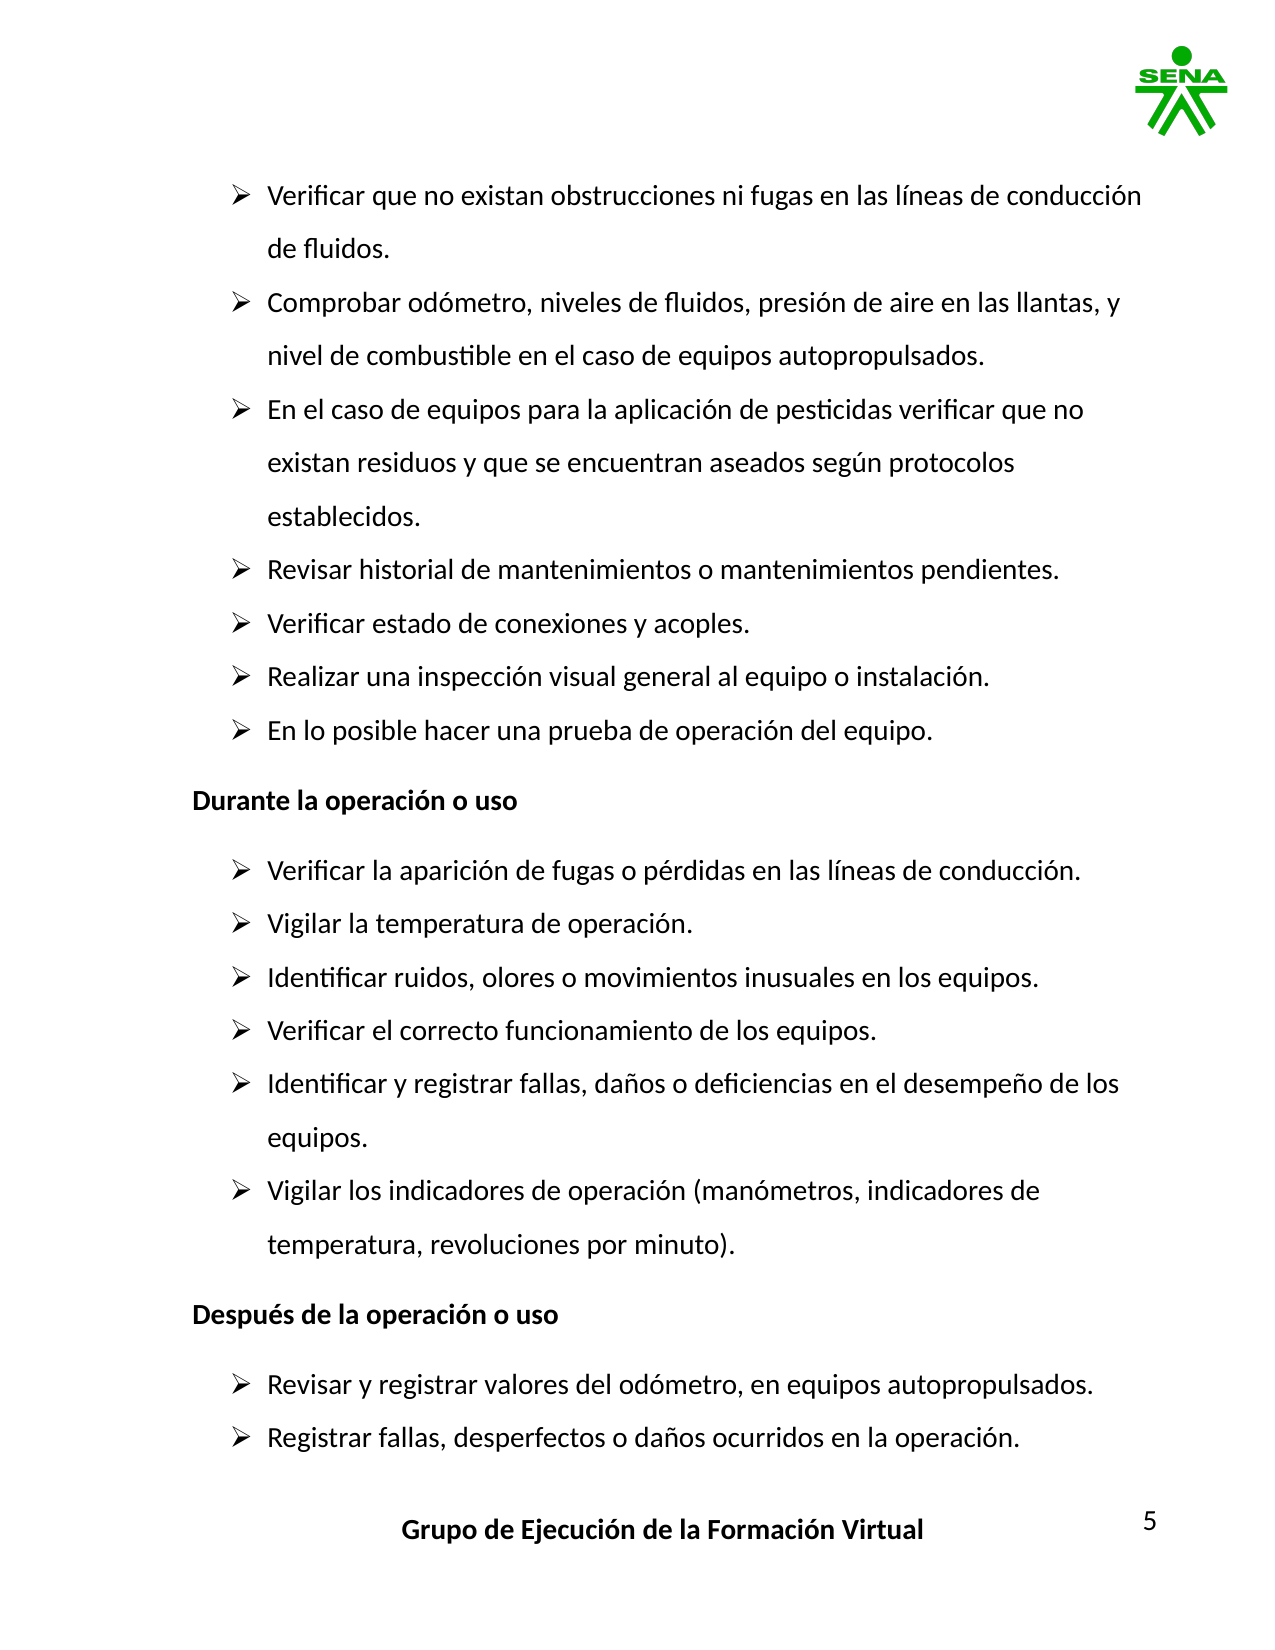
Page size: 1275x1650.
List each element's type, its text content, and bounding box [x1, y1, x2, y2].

list Vigilar la temperatura de operación. [229, 905, 1157, 941]
list Verificar la aparición de fugas o pérdidas en las líneas de conducción. [229, 852, 1157, 887]
list Verificar el correcto funcionamiento de los equipos. [229, 1012, 1157, 1048]
list Vigilar los indicadores de operación (manómetros, indicadores de temperatura, revoluciones por minuto). [229, 1172, 1157, 1261]
list Realizar una inspección visual general al equipo o instalación. [229, 658, 1157, 694]
text Después de la operación o uso [118, 1296, 1157, 1332]
list Comprobar odómetro, niveles de fluidos, presión de aire en las llantas, y nivel de combustible en el caso de equipos autopropulsados. [229, 284, 1157, 373]
picture [1135, 46, 1228, 136]
list Verificar que no existan obstrucciones ni fugas en las líneas de conducción de fluidos. [229, 177, 1157, 266]
list Registrar fallas, desperfectos o daños ocurridos en la operación. [229, 1419, 1157, 1455]
list Verificar estado de conexiones y acoples. [229, 605, 1157, 640]
list Revisar historial de mantenimientos o mantenimientos pendientes. [229, 551, 1157, 587]
text Durante la operación o uso [118, 782, 1157, 817]
list Revisar y registrar valores del odómetro, en equipos autopropulsados. [229, 1366, 1157, 1402]
list En lo posible hacer una prueba de operación del equipo. [229, 712, 1157, 747]
list Identificar ruidos, olores o movimientos inusuales en los equipos. [229, 959, 1157, 994]
list En el caso de equipos para la aplicación de pesticidas verificar que no existan residuos y que se encuentran aseados según protocolos establecidos. [229, 391, 1157, 533]
list Identificar y registrar fallas, daños o deficiencias en el desempeño de los equipos. [229, 1066, 1157, 1154]
